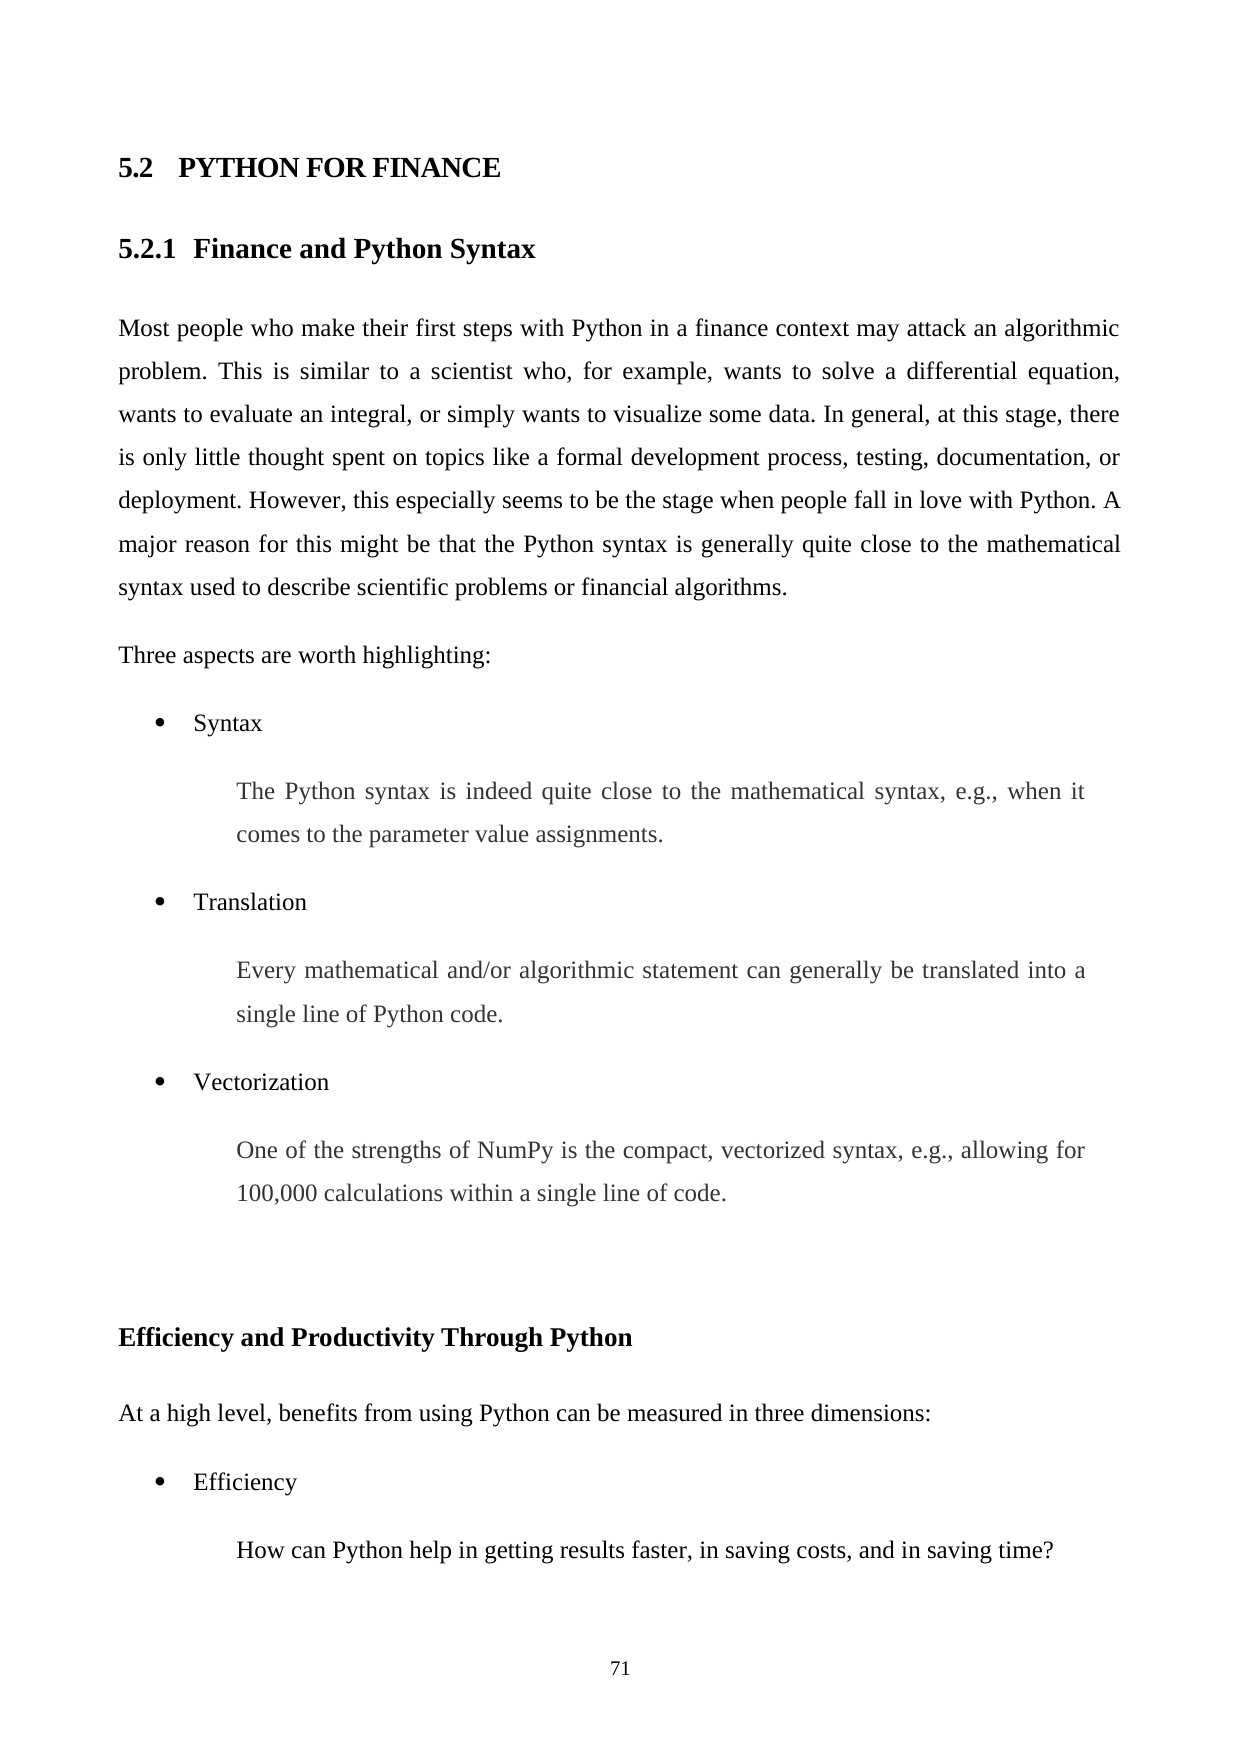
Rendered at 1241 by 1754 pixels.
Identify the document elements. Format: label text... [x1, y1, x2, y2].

text How can Python help in getting results faster, in saving costs, and in saving time? [236, 1535, 1087, 1563]
text Every mathematical and/or algorithmic statement can generally be translated into a single line of Python code. [236, 956, 1087, 1027]
list Syntax [156, 708, 1122, 737]
list Finance and Python Syntax [118, 232, 1087, 265]
list Python for Finance [118, 150, 1087, 183]
list Vectorization [156, 1067, 1122, 1096]
text Three aspects are worth highlighting: [118, 640, 1122, 669]
list Translation [156, 887, 1122, 916]
list Efficiency [156, 1467, 1122, 1495]
text One of the strengths of NumPy is the compact, vectorized syntax, e.g., allowing for 100,000 calculations within a single line of code. [236, 1135, 1087, 1207]
text At a high level, benefits from using Python can be measured in three dimensions: [118, 1398, 1122, 1427]
text Most people who make their first steps with Python in a finance context may attack an algorithmic problem. This is similar to a scientist who, for example, wants to solve a differential equation, wants to evaluate an integral, or simply wants to visualize some data. In general, at this stage, there is only little thought spent on topics like a formal development process, testing, documentation, or deployment. However, this especially seems to be the stage when people fall in love with Python. A major reason for this might be that the Python syntax is generally quite close to the mathematical syntax used to describe scientific problems or financial algorithms. [118, 313, 1122, 601]
text Efficiency and Productivity Through Python [118, 1321, 1122, 1352]
text The Python syntax is indeed quite close to the mathematical syntax, e.g., when it comes to the parameter value assignments. [236, 776, 1087, 848]
